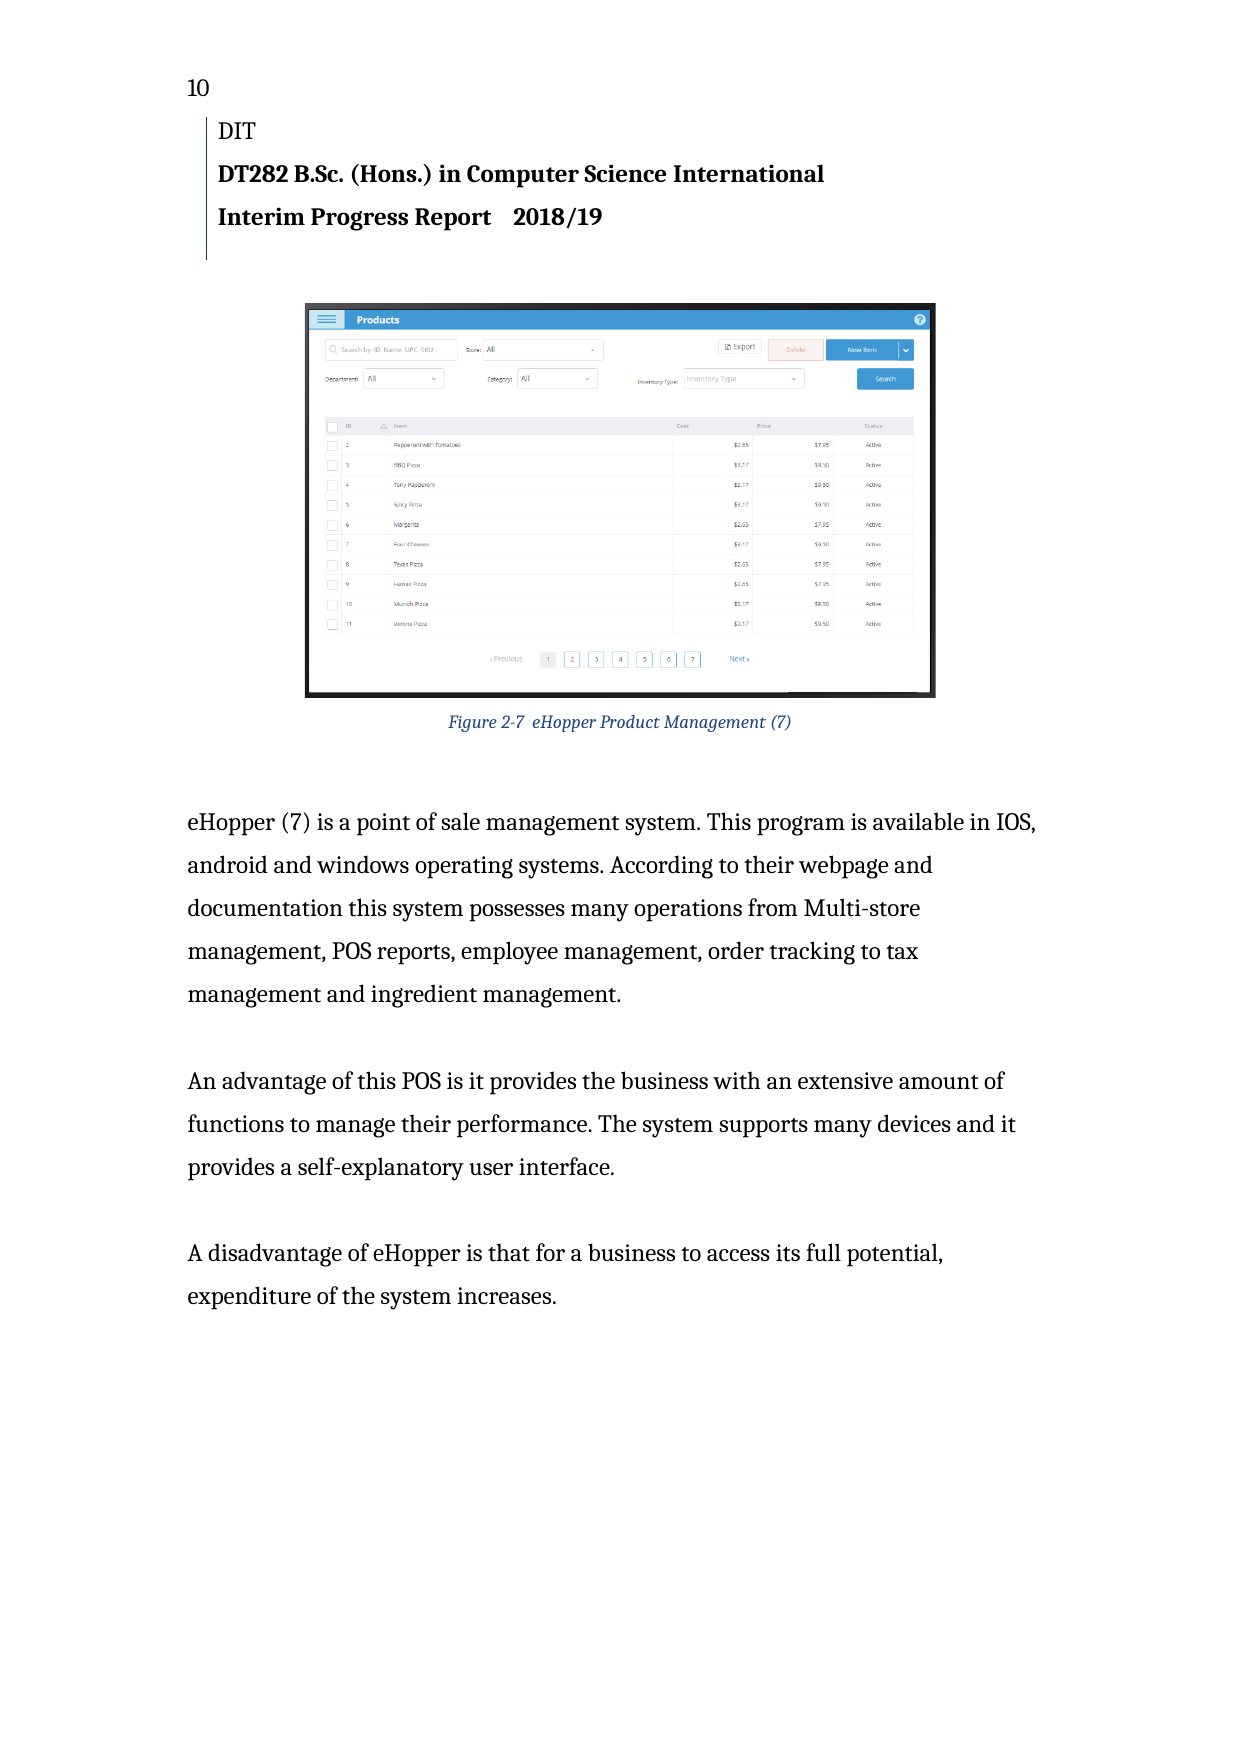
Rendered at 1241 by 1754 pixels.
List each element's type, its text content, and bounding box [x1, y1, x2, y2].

text Figure 2-7 eHopper Product Management [187, 712, 1053, 733]
text eHopper is a point of sale management system. This program is available in IOS, android and windows operating systems. According to their webpage and documentation this system possesses many operations from Multi-store management, POS reports, employee management, order tracking to tax management and ingredient management. [187, 808, 1053, 1009]
text An advantage of this POS is it provides the business with an extensive amount of functions to manage their performance. The system supports many devices and it provides a self-explanatory user interface. [187, 1067, 1053, 1182]
text A disadvantage of eHopper is that for a business to access its full potential, expenditure of the system increases. [187, 1239, 1053, 1311]
picture [304, 303, 936, 698]
